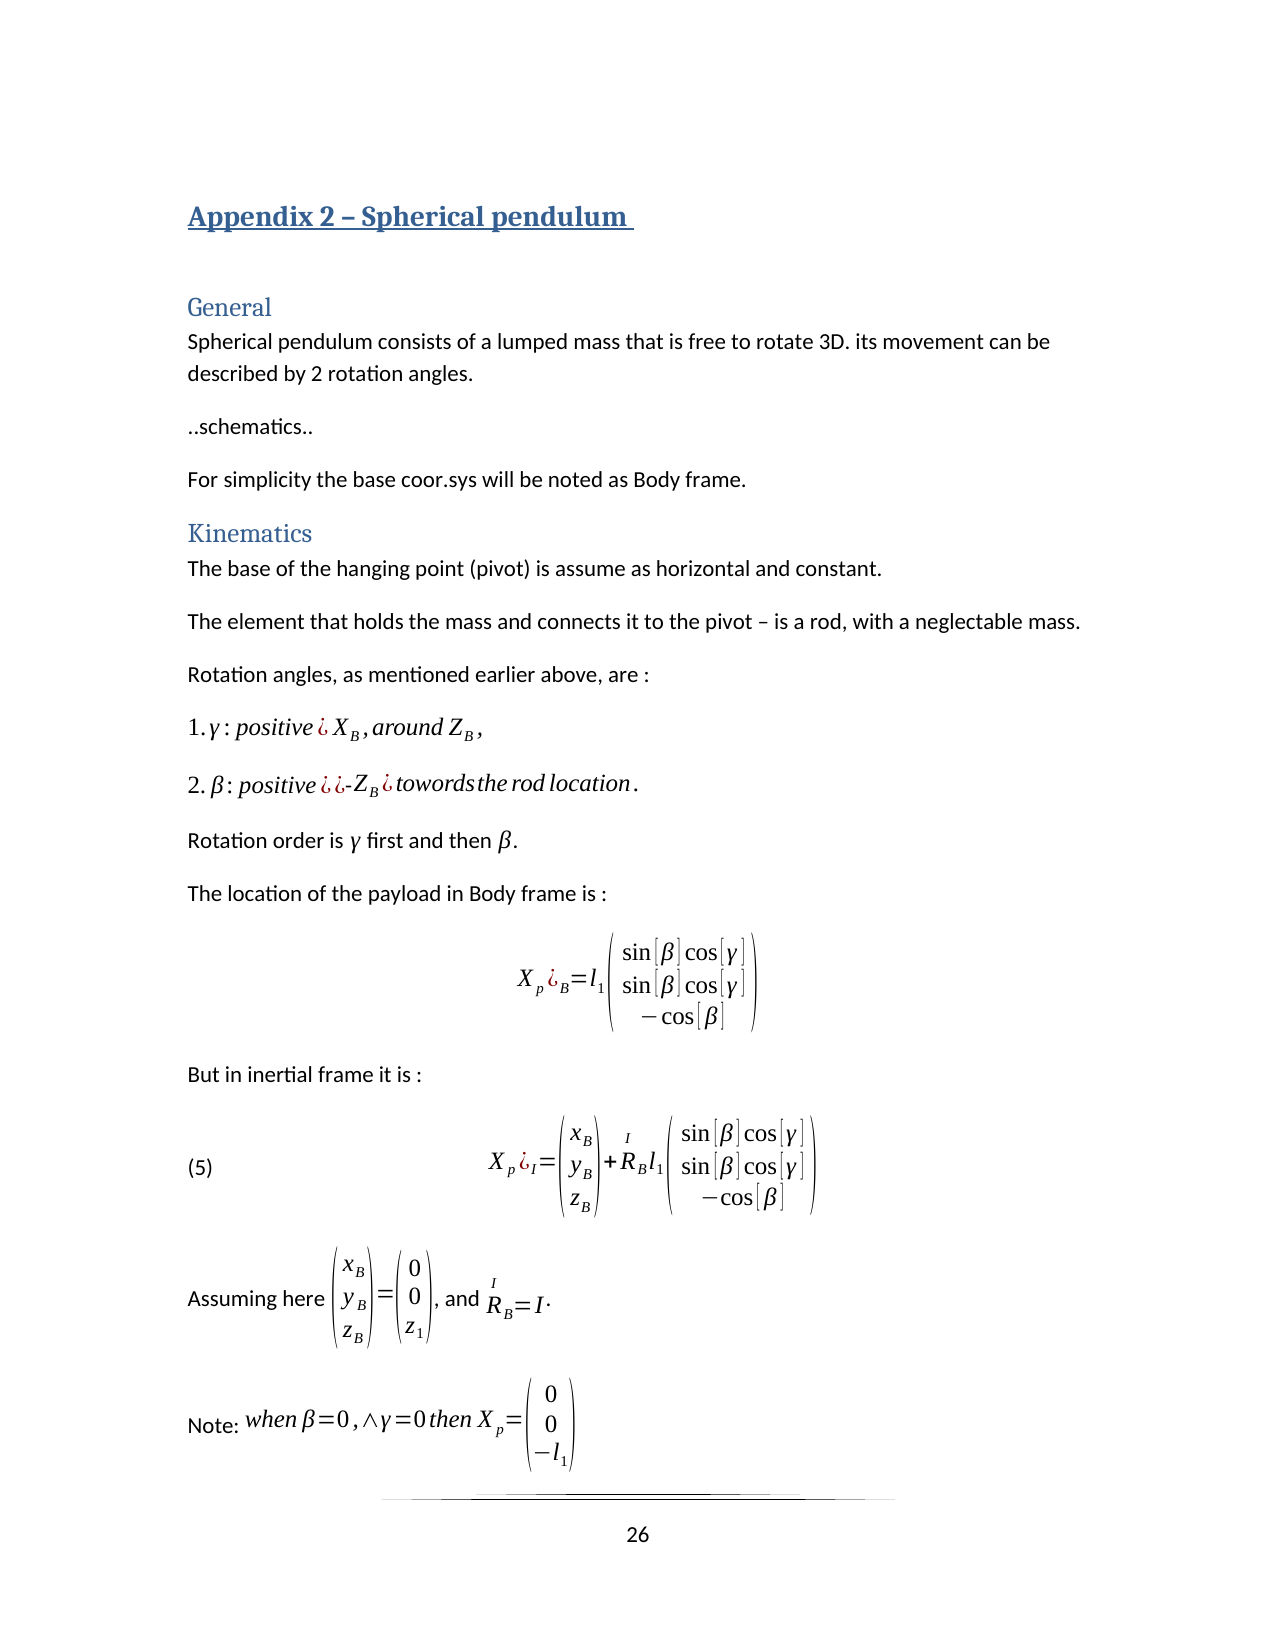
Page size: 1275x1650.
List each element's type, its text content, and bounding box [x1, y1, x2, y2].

text Assuming here , and . [187, 1245, 1087, 1351]
text For simplicity the base coor.sys will be noted as Body frame. [187, 466, 1087, 493]
subtitle Kinematics [187, 518, 1087, 550]
text Rotation angles, as mentioned earlier above, are : [187, 660, 1087, 688]
text The location of the payload in Body frame is : [187, 879, 1087, 907]
subtitle General [187, 292, 1087, 323]
text - [187, 770, 1087, 801]
subtitle Appendix 2 – Spherical pendulum [187, 200, 1087, 233]
text The base of the hanging point (pivot) is assume as horizontal and constant. [187, 554, 1087, 582]
text The element that holds the mass and connects it to the pivot – is a rod, with a neglectable mass. [187, 607, 1087, 635]
text ..schematics.. [187, 412, 1087, 441]
text Note: [187, 1376, 1087, 1474]
text Spherical pendulum consists of a lumped mass that is free to rotate 3D. its movement can be described by 2 rotation angles. [187, 327, 1087, 387]
text (5) [187, 1113, 1087, 1220]
text But in inertial frame it is : [187, 1061, 1087, 1088]
text Rotation order is first and then . [187, 826, 1087, 854]
